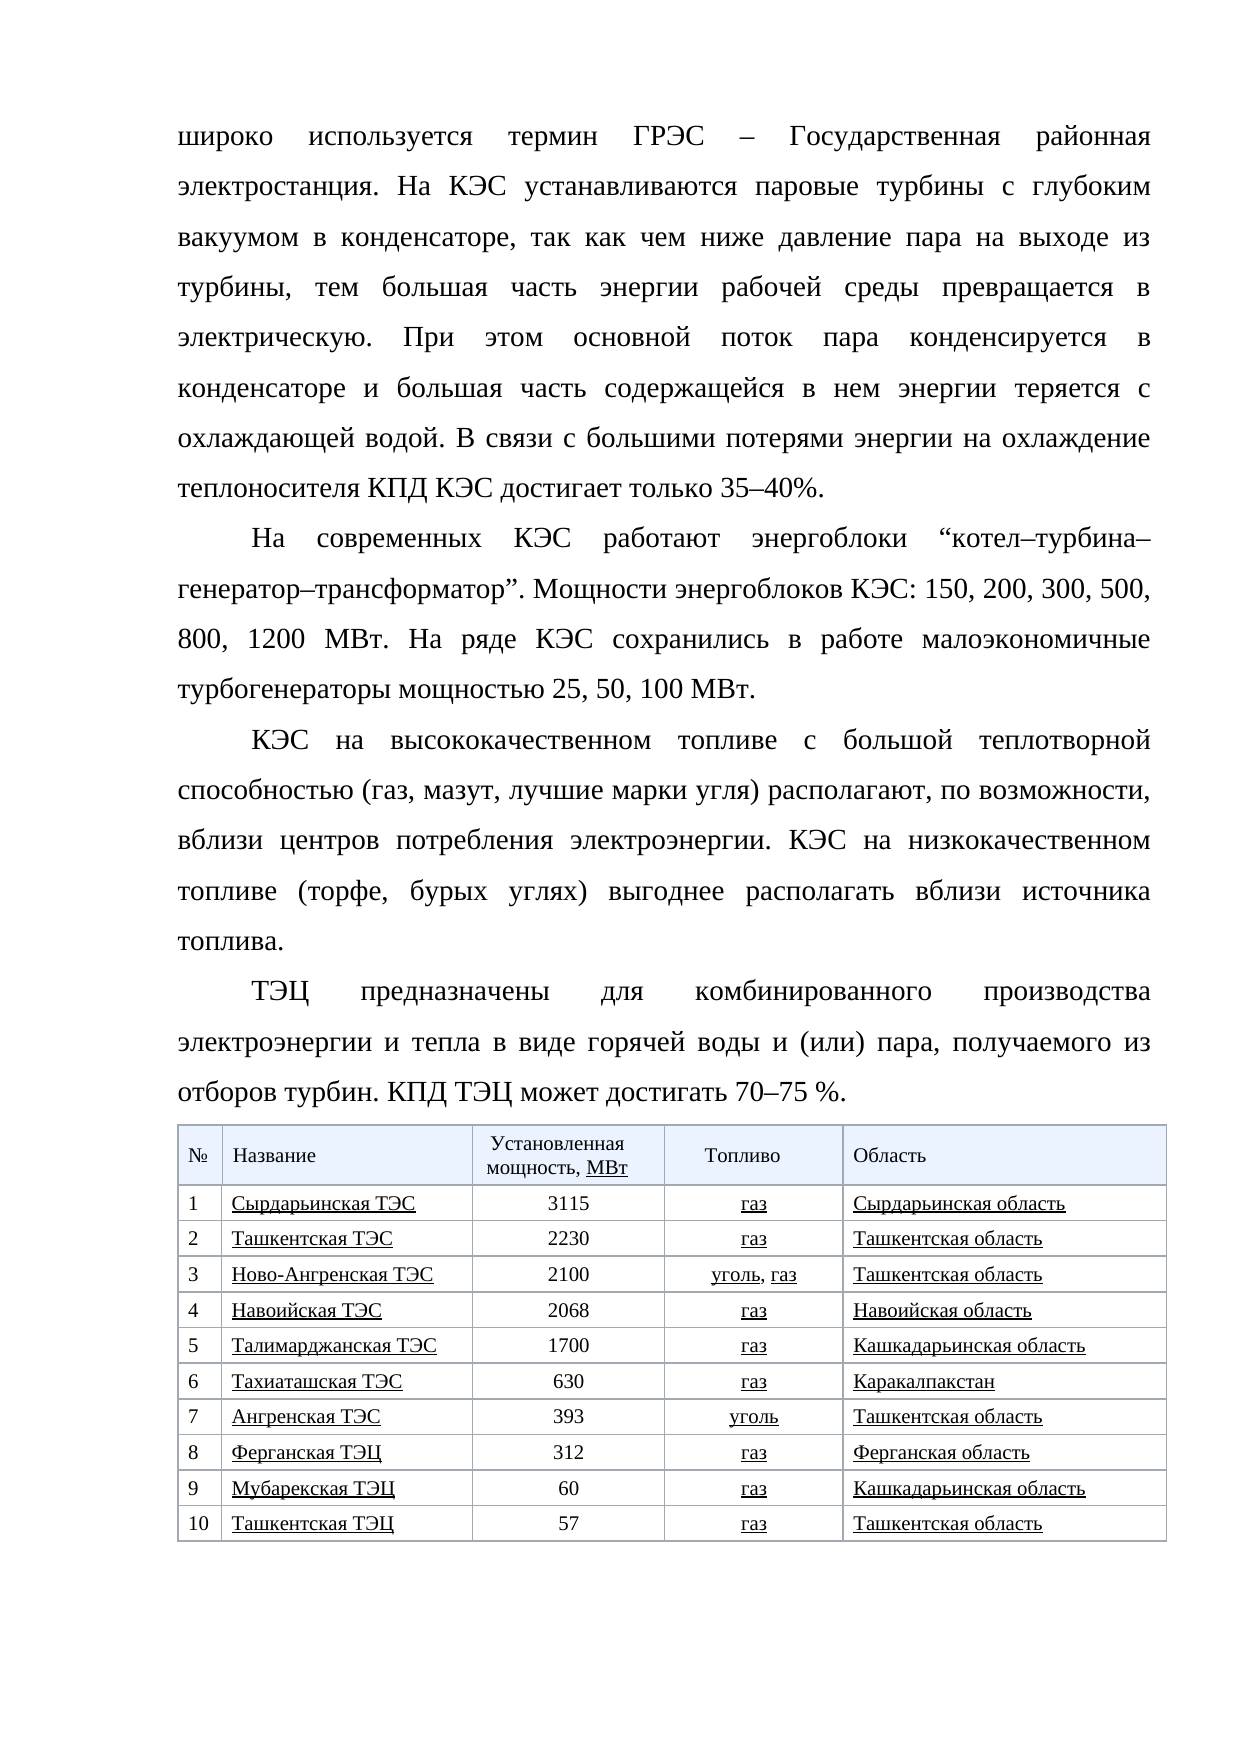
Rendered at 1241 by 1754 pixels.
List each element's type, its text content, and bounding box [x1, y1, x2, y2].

table_header Область [844, 1126, 1166, 1184]
table_cell 4 [179, 1293, 221, 1327]
table_cell газ [665, 1364, 842, 1398]
table_cell газ [665, 1186, 842, 1220]
table_cell 312 [473, 1435, 664, 1469]
table_cell Мубарекская ТЭЦ [222, 1471, 472, 1505]
table_cell 5 [179, 1328, 221, 1362]
table_cell Ново-Ангренская ТЭС [222, 1257, 472, 1291]
table_cell Ташкентская ТЭЦ [222, 1506, 472, 1540]
table_cell Ташкентская ТЭС [222, 1221, 472, 1255]
table_cell Сырдарьинская ТЭС [222, 1186, 472, 1220]
table_cell 57 [473, 1506, 664, 1540]
table_cell Ташкентская область [844, 1221, 1166, 1255]
table_cell 6 [179, 1364, 221, 1398]
table_cell Кашкадарьинская область [844, 1471, 1166, 1505]
table_cell Тахиаташская ТЭС [222, 1364, 472, 1398]
table_cell уголь [665, 1400, 842, 1433]
table_cell Ангренская ТЭС [222, 1400, 472, 1433]
text На современных КЭС работают энергоблоки “котел–турбина–генератор–трансформатор”. Мощности энергоблоков КЭС: 150, 200, 300, 500, 800, 1200 МВт. На ряде КЭС сохранились в работе малоэкономичные турбогенераторы мощностью 25, 50, 100 МВт. [177, 521, 1152, 705]
table_cell Навоийская ТЭС [222, 1293, 472, 1327]
table_cell 1 [179, 1186, 221, 1220]
table_cell Талимарджанская ТЭС [222, 1328, 472, 1362]
table_cell 3 [179, 1257, 221, 1291]
table_header Установленная мощность, МВт [473, 1126, 664, 1184]
table_cell газ [665, 1221, 842, 1255]
table_cell газ [665, 1471, 842, 1505]
table_cell Ферганская ТЭЦ [222, 1435, 472, 1469]
table_cell газ [665, 1328, 842, 1362]
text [177, 118, 1152, 504]
table_cell 60 [473, 1471, 664, 1505]
table_cell 1700 [473, 1328, 664, 1362]
table_cell Ташкентская область [844, 1506, 1166, 1540]
table_cell газ [665, 1293, 842, 1327]
table_header Топливо [665, 1126, 842, 1184]
table_cell Ташкентская область [844, 1257, 1166, 1291]
table_cell 10 [179, 1506, 221, 1540]
table_cell Навоийская область [844, 1293, 1166, 1327]
table_header № [179, 1126, 222, 1184]
table_cell Сырдарьинская область [844, 1186, 1166, 1220]
table_cell 2 [179, 1221, 221, 1255]
table_cell газ [665, 1506, 842, 1540]
table_cell газ [665, 1435, 842, 1469]
table_cell Кашкадарьинская область [844, 1328, 1166, 1362]
table_cell Ферганская область [844, 1435, 1166, 1469]
table_cell 393 [473, 1400, 664, 1433]
table_header Название [223, 1126, 472, 1184]
table_cell 2068 [473, 1293, 664, 1327]
text КЭС на высококачественном топливе с большой теплотворной способностью (газ, мазут, лучшие марки угля) располагают, по возможности, вблизи центров потребления электроэнергии. КЭС на низкокачественном топливе (торфе, бурых углях) выгоднее располагать вблизи источника топлива. [177, 722, 1152, 957]
text ТЭЦ предназначены для комбинированного производства электроэнергии и тепла в виде горячей воды и (или) пара, получаемого из отборов турбин. КПД ТЭЦ может достигать 70–75 %. [177, 973, 1152, 1108]
table_cell уголь, газ [665, 1257, 842, 1291]
table_cell 2100 [473, 1257, 664, 1291]
table_cell 9 [179, 1471, 221, 1505]
table_cell 7 [179, 1400, 221, 1433]
table_cell Ташкентская область [844, 1400, 1166, 1433]
table_cell 8 [179, 1435, 221, 1469]
table_cell 2230 [473, 1221, 664, 1255]
table_cell Каракалпакстан [844, 1364, 1166, 1398]
table_cell 3115 [473, 1186, 664, 1220]
table_cell 630 [473, 1364, 664, 1398]
